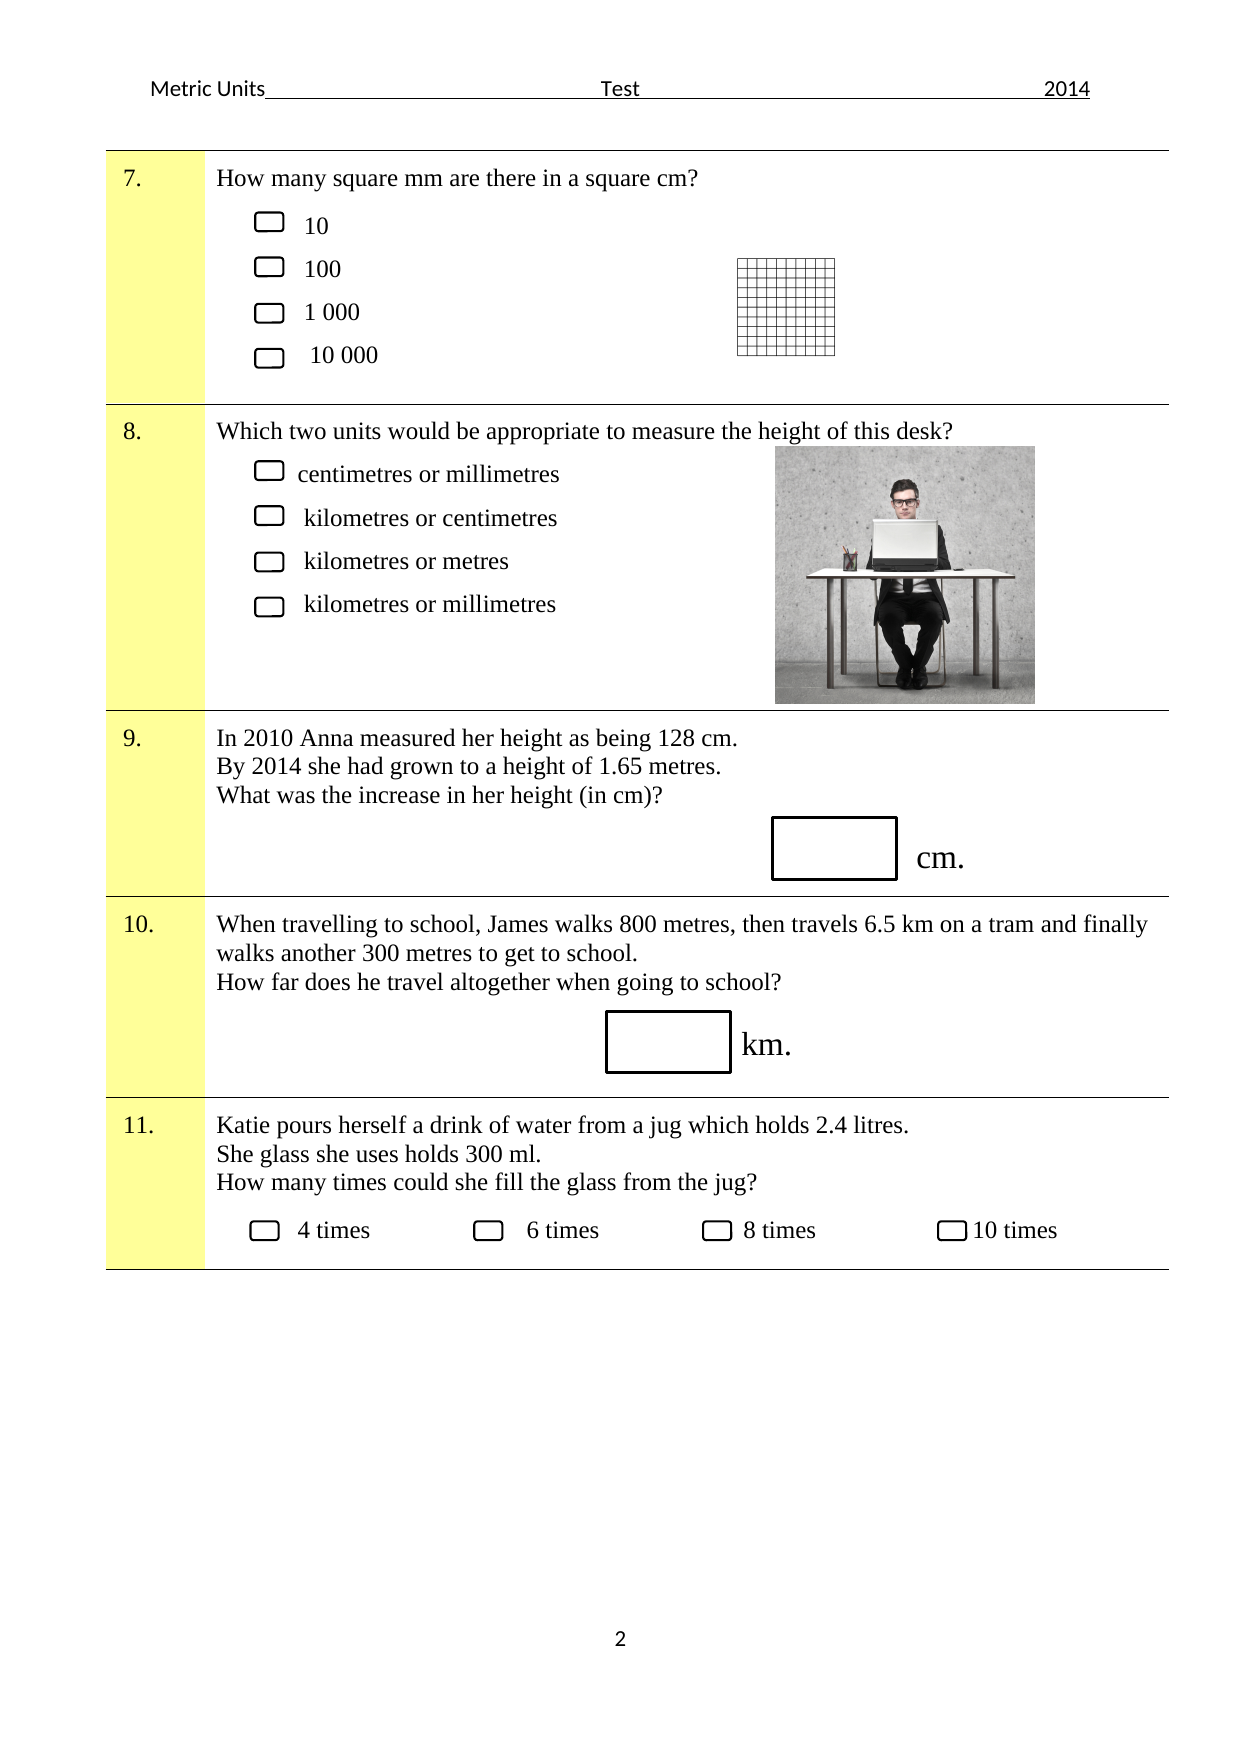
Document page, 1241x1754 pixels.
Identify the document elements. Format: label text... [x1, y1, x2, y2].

table_cell [106, 405, 205, 710]
table_cell [106, 1098, 205, 1269]
table_cell In 2010 Anna measured her height as being 128 cm. By 2014 she had grown to a height of 1.65 metres. What was the increase in her height (in cm)? cm. [205, 711, 1169, 896]
table_cell Katie pours herself a drink of water from a jug which holds 2.4 litres. She glass she uses holds 300 ml. How many times could she fill the glass from the jug? 4 times 6 times 8 times 10 times [205, 1098, 1169, 1269]
table_cell [106, 897, 205, 1097]
table_cell Which two units would be appropriate to measure the height of this desk? centimetres or millimetres kilometres or centimetres kilometres or metres kilometres or millimetres [205, 405, 1169, 710]
table_cell How many square mm are there in a square cm? 10 100 1 000 10 000 [205, 151, 1169, 403]
table_cell When travelling to school, James walks 800 metres, then travels 6.5 km on a tram and finally walks another 300 metres to get to school. How far does he travel altogether when going to school? km. [205, 897, 1169, 1097]
table_cell [106, 711, 205, 896]
table_cell [106, 151, 205, 403]
picture [736, 257, 836, 357]
picture [775, 446, 1035, 704]
